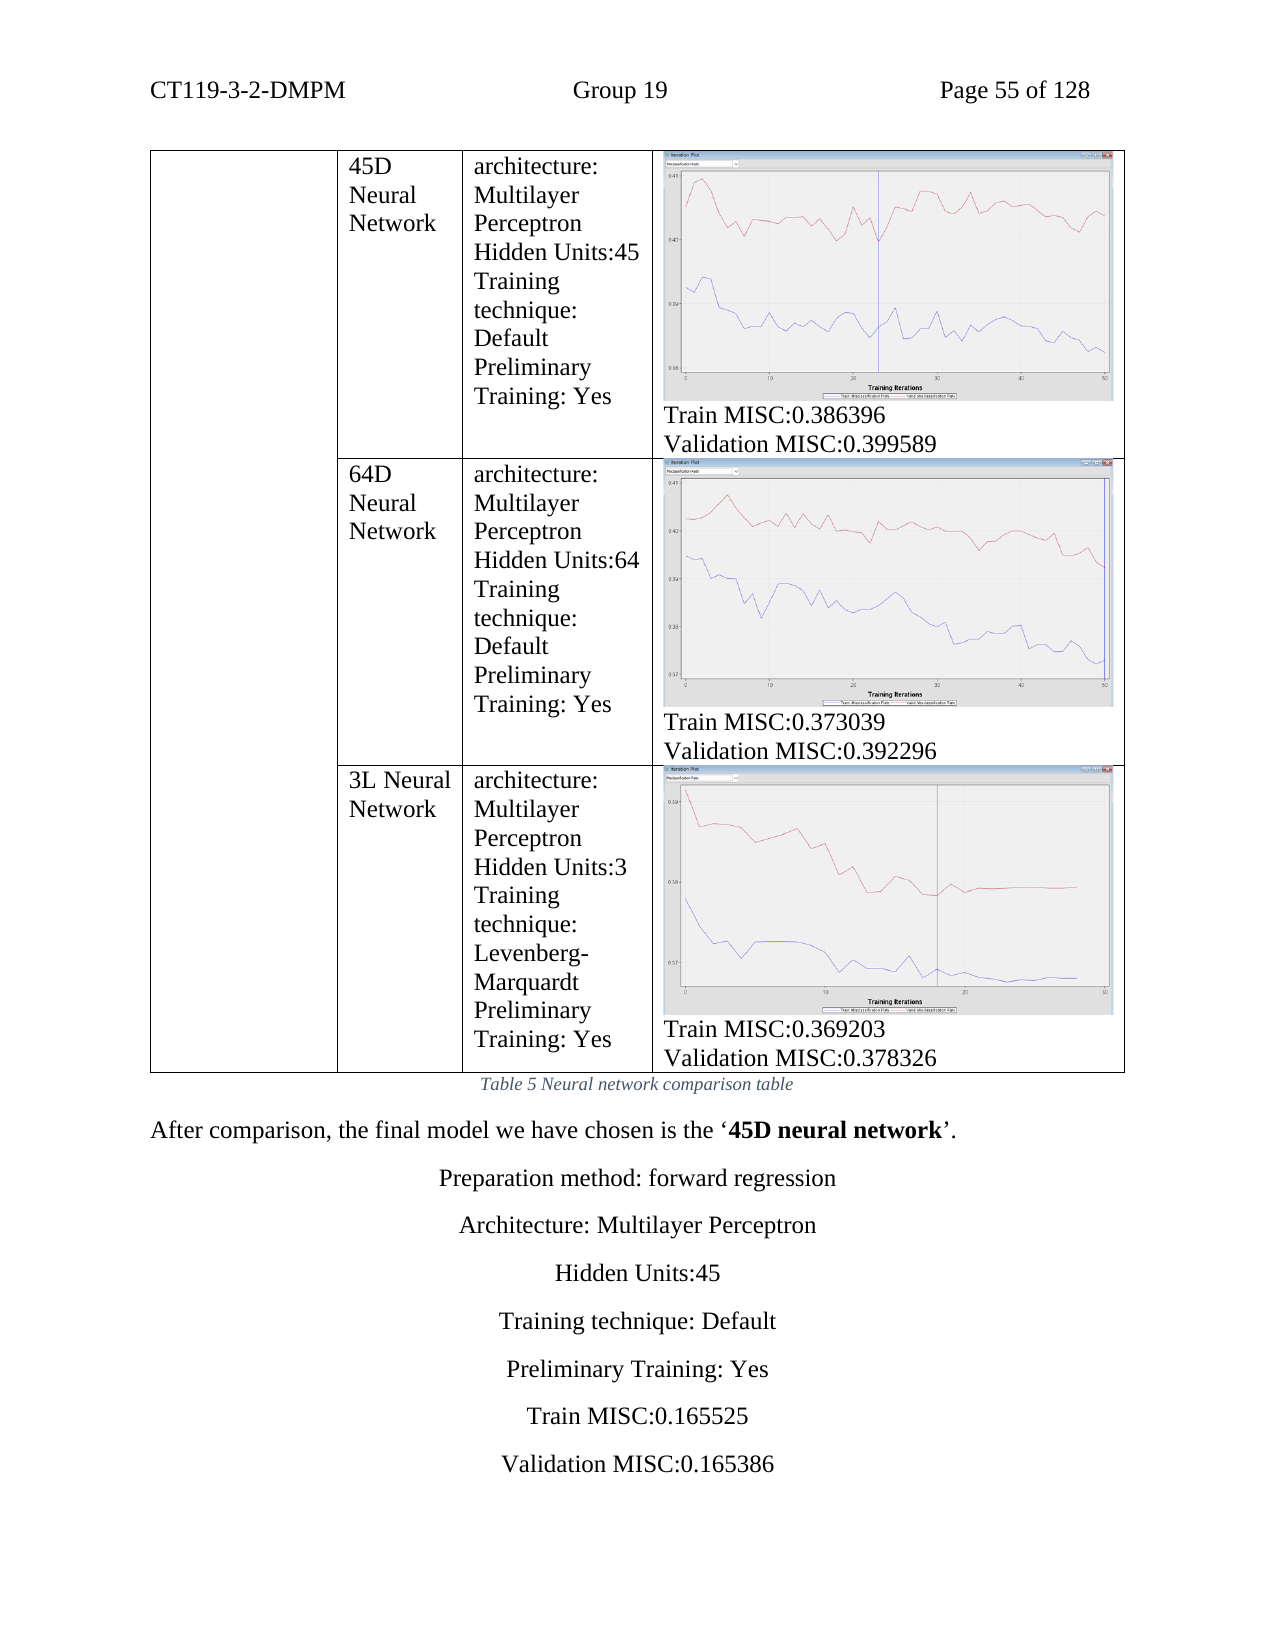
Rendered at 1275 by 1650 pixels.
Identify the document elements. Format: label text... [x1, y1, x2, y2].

table_cell Train MISC:0.373039 Validation MISC:0.392296 [653, 459, 1124, 764]
table_cell Train MISC:0.369203 Validation MISC:0.378326 [653, 766, 1124, 1072]
table_cell Train MISC:0.386396 Validation MISC:0.399589 [653, 151, 1124, 458]
text After comparison, the final model we have chosen is the ‘45D neural network’. [150, 1115, 1125, 1144]
picture [663, 458, 1114, 707]
text Preliminary Training: Yes [150, 1354, 1125, 1382]
text Training technique: Default [150, 1306, 1125, 1335]
table_cell architecture: Multilayer Perceptron Hidden Units:3 Training technique: Levenberg-Marquardt Preliminary Training: Yes [463, 766, 652, 1072]
table_cell 3L Neural Network [338, 766, 462, 1072]
text Preparation method: forward regression [150, 1163, 1125, 1192]
text Hidden Units:45 [150, 1258, 1125, 1287]
picture [663, 765, 1114, 1015]
text Architecture: Multilayer Perceptron [150, 1211, 1125, 1239]
picture [663, 151, 1114, 401]
text Validation MISC:0.165386 [150, 1449, 1125, 1478]
table_cell 45D Neural Network [338, 151, 462, 458]
table_cell architecture: Multilayer Perceptron Hidden Units:64 Training technique: Default Preliminary Training: Yes [463, 459, 652, 764]
table_cell 64D Neural Network [338, 459, 462, 764]
text Train MISC:0.165525 [150, 1401, 1125, 1430]
table_cell architecture: Multilayer Perceptron Hidden Units:45 Training technique: Default Preliminary Training: Yes [463, 151, 652, 458]
